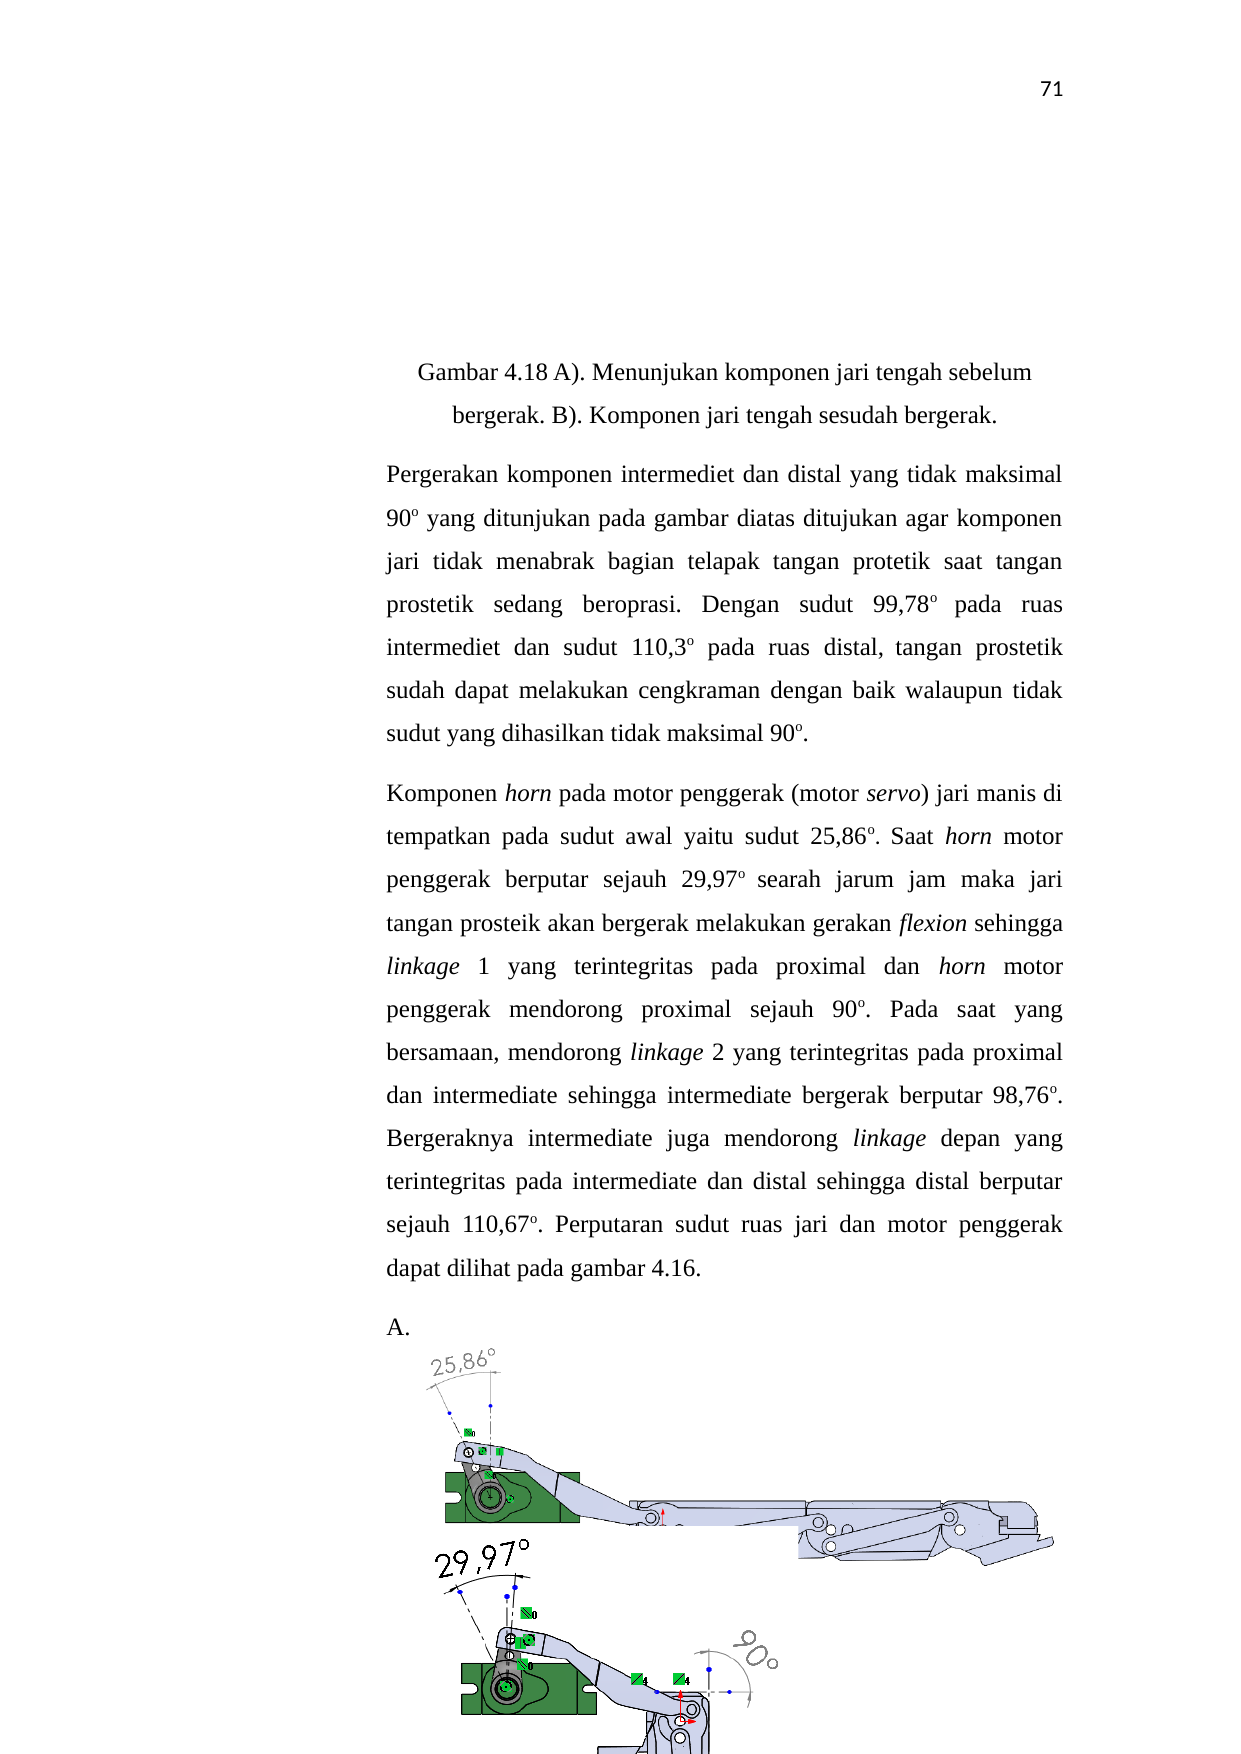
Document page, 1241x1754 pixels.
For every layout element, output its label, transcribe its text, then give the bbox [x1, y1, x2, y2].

text Komponen horn pada motor penggerak (motor servo) jari manis di tempatkan pada sudut awal yaitu sudut 25,86o. Saat horn motor penggerak berputar sejauh 29,97o searah jarum jam maka jari tangan prosteik akan bergerak melakukan gerakan flexion sehingga linkage 1 yang terintegritas pada proximal dan horn motor penggerak mendorong proximal sejauh 90o. Pada saat yang bersamaan, mendorong linkage 2 yang terintegritas pada proximal dan intermediate sehingga intermediate bergerak berputar 98,76o. Bergeraknya intermediate juga mendorong linkage depan yang terintegritas pada intermediate dan distal sehingga distal berputar sejauh 110,67o. Perputaran sudut ruas jari dan motor penggerak dapat dilihat pada gambar 4.16. [386, 778, 1063, 1281]
text Pergerakan komponen intermediet dan distal yang tidak maksimal 90o yang ditunjukan pada gambar diatas ditujukan agar komponen jari tidak menabrak bagian telapak tangan protetik saat tangan prostetik sedang beroprasi. Dengan sudut 99,78o pada ruas intermediet dan sudut 110,3o pada ruas distal, tangan prostetik sudah dapat melakukan cengkraman dengan baik walaupun tidak sudut yang dihasilkan tidak maksimal 90o. [386, 459, 1063, 747]
text A. [386, 1312, 1063, 1341]
text Gambar 4.18 A). Menunjukan komponen jari tengah sebelum bergerak. B). Komponen jari tengah sesudah bergerak. [386, 357, 1063, 428]
picture [415, 1341, 1060, 1754]
